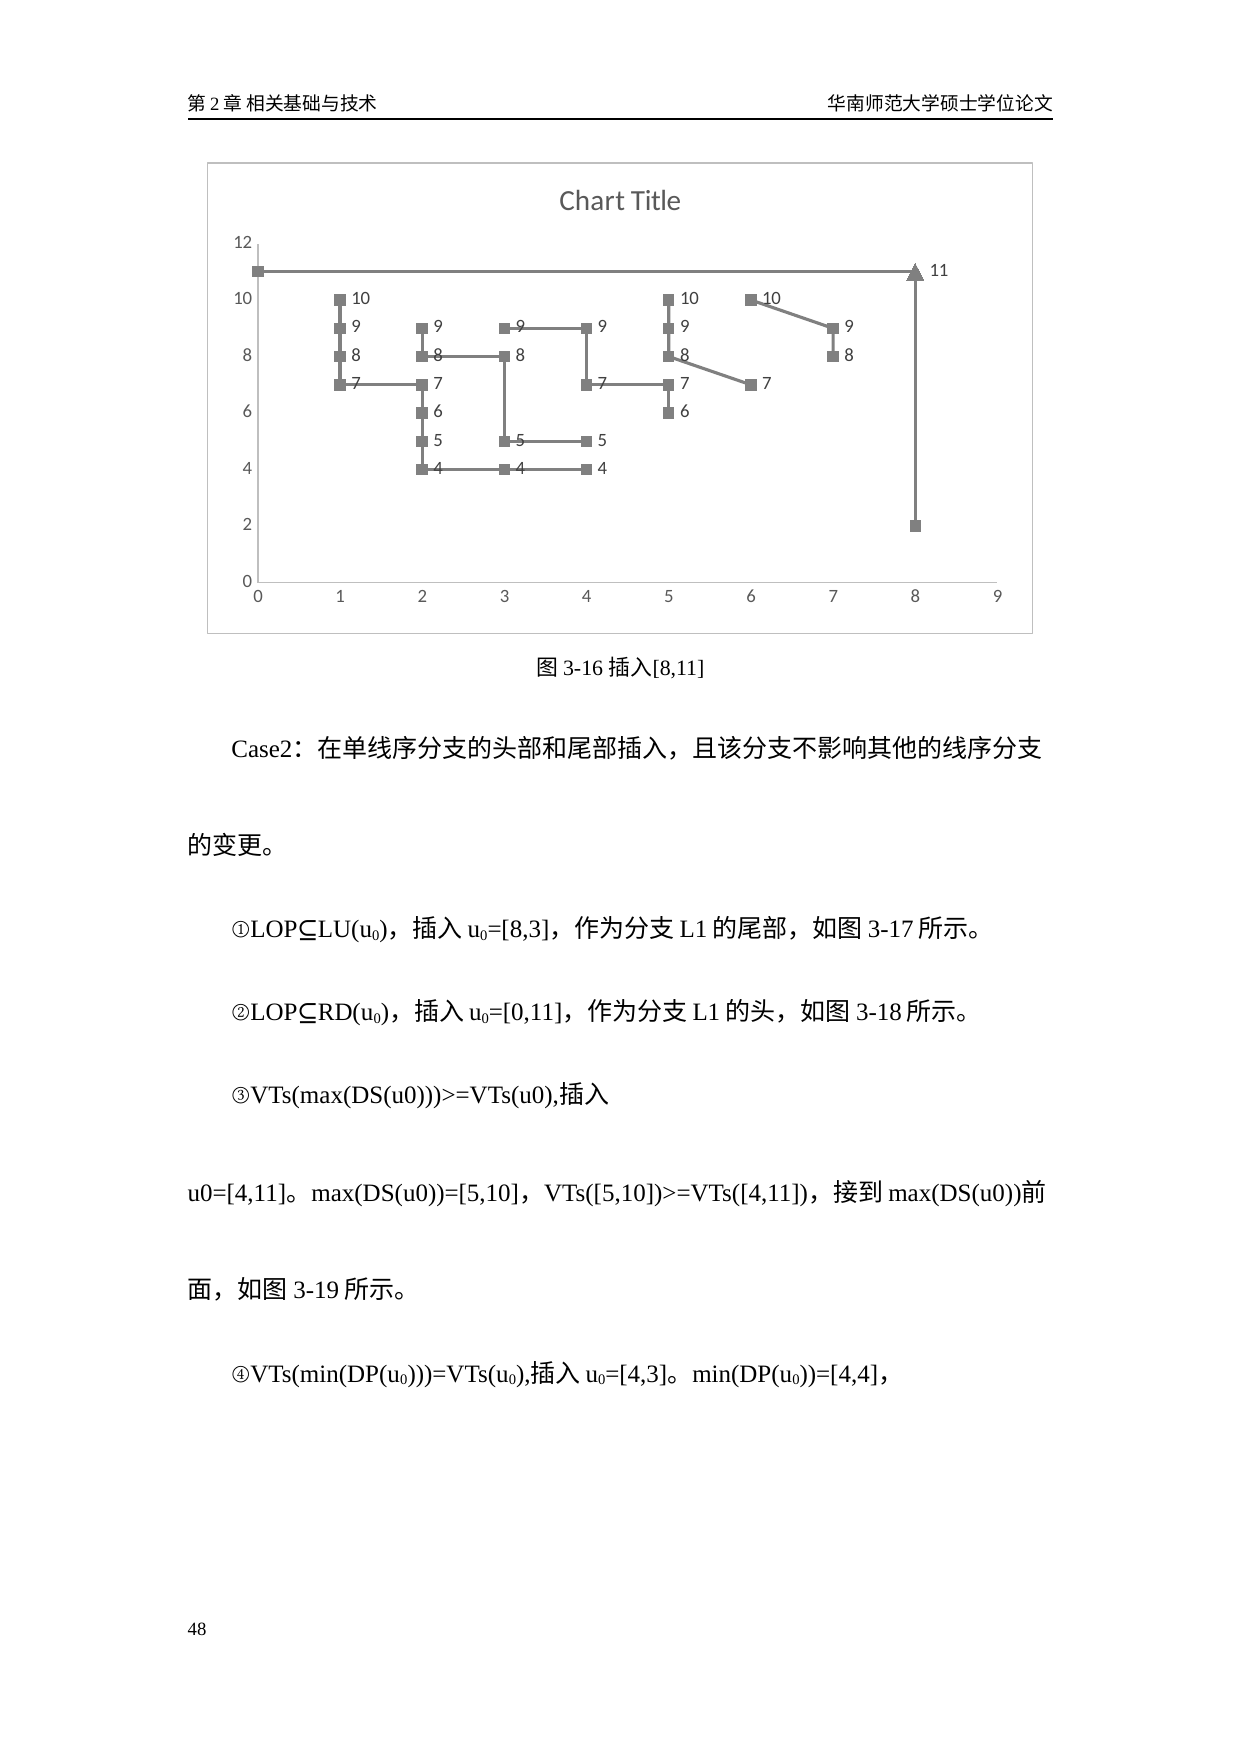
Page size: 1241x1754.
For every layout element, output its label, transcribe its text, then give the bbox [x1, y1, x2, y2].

text ④VTs(min(DP(u0)))=VTs(u0),插入u0=[4,3]。min(DP(u0))=[4,4]， [187, 1339, 1053, 1404]
text Case2：在单线序分支的头部和尾部插入，且该分支不影响其他的线序分支的变更。 [187, 714, 1053, 876]
